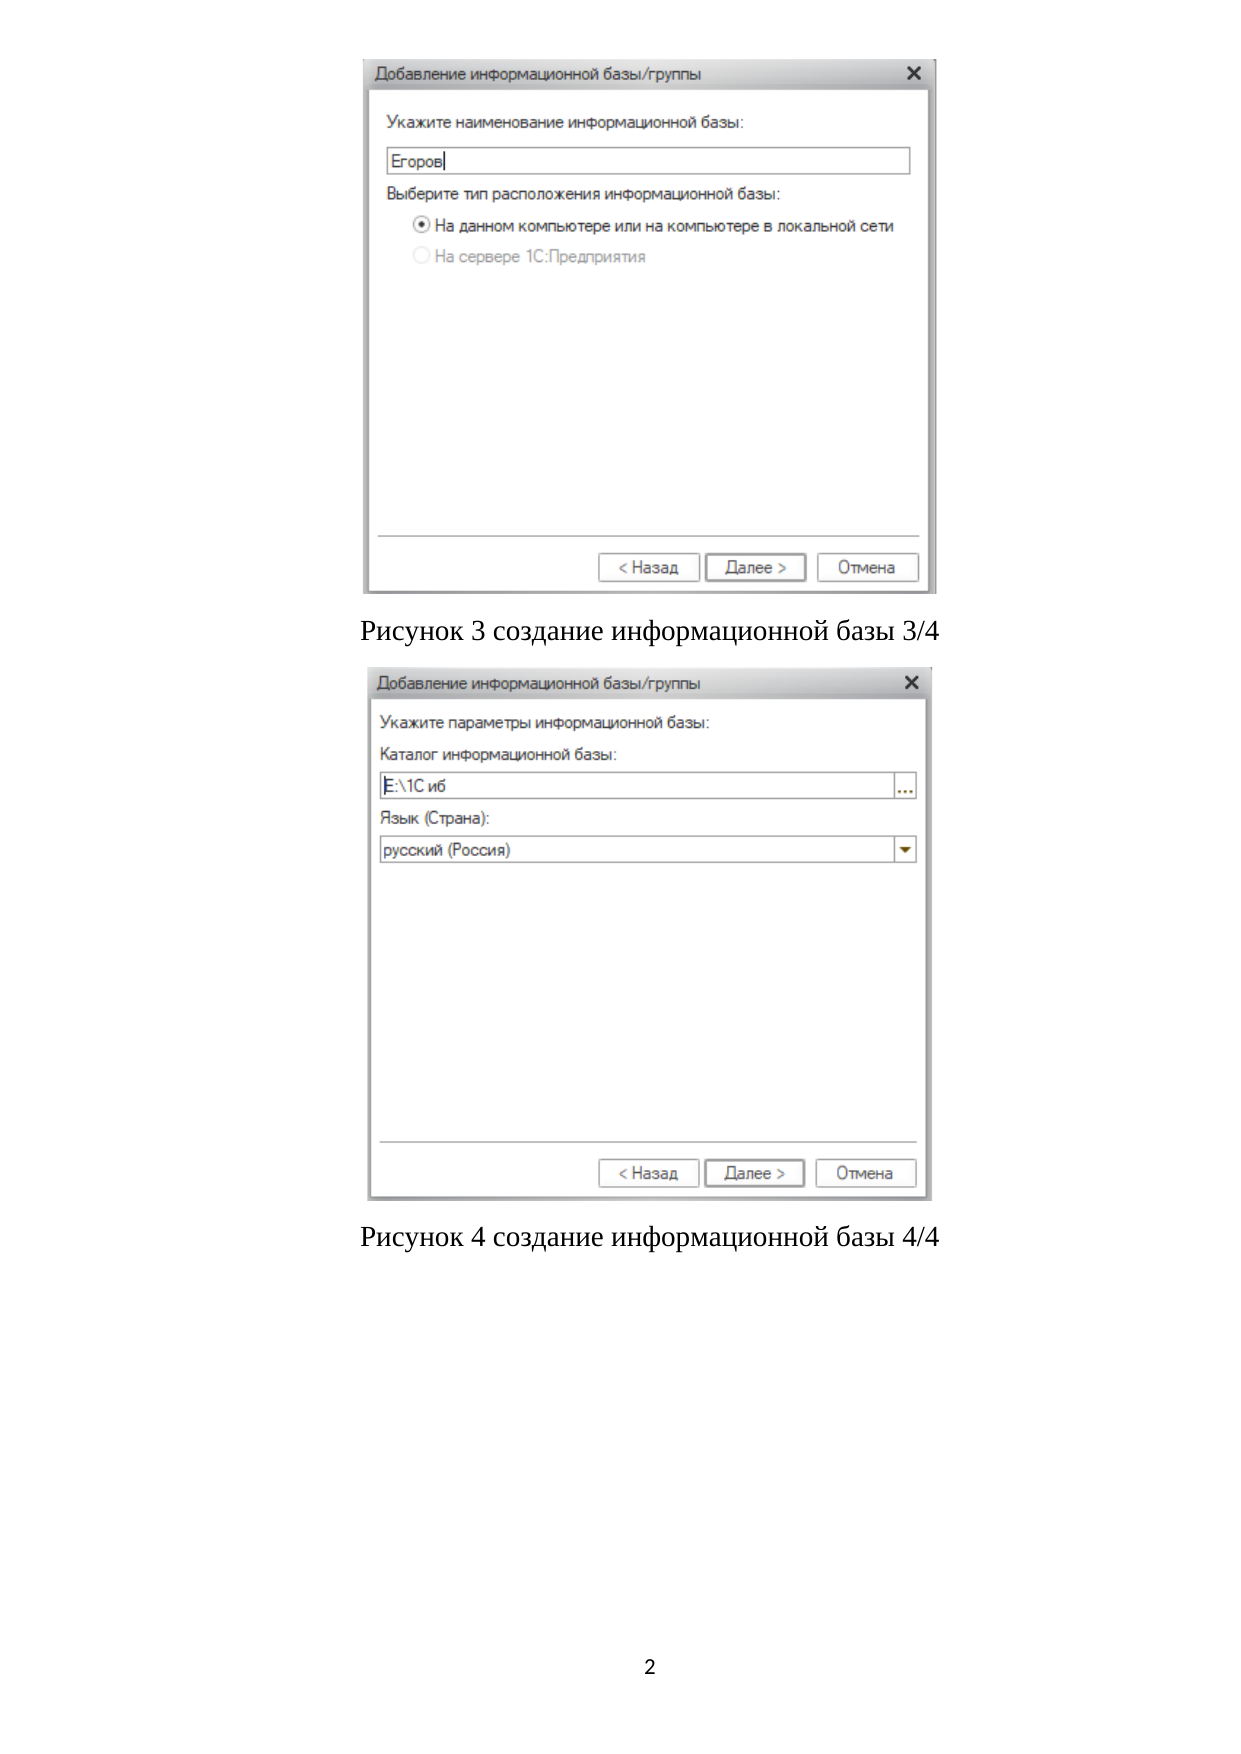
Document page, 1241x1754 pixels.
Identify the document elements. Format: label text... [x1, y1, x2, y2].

picture [367, 667, 933, 1201]
picture [362, 59, 937, 594]
text Рисунок 4 создание информационной базы 4/4 [118, 1219, 1181, 1253]
text Рисунок 3 создание информационной базы 3/4 [118, 613, 1181, 646]
